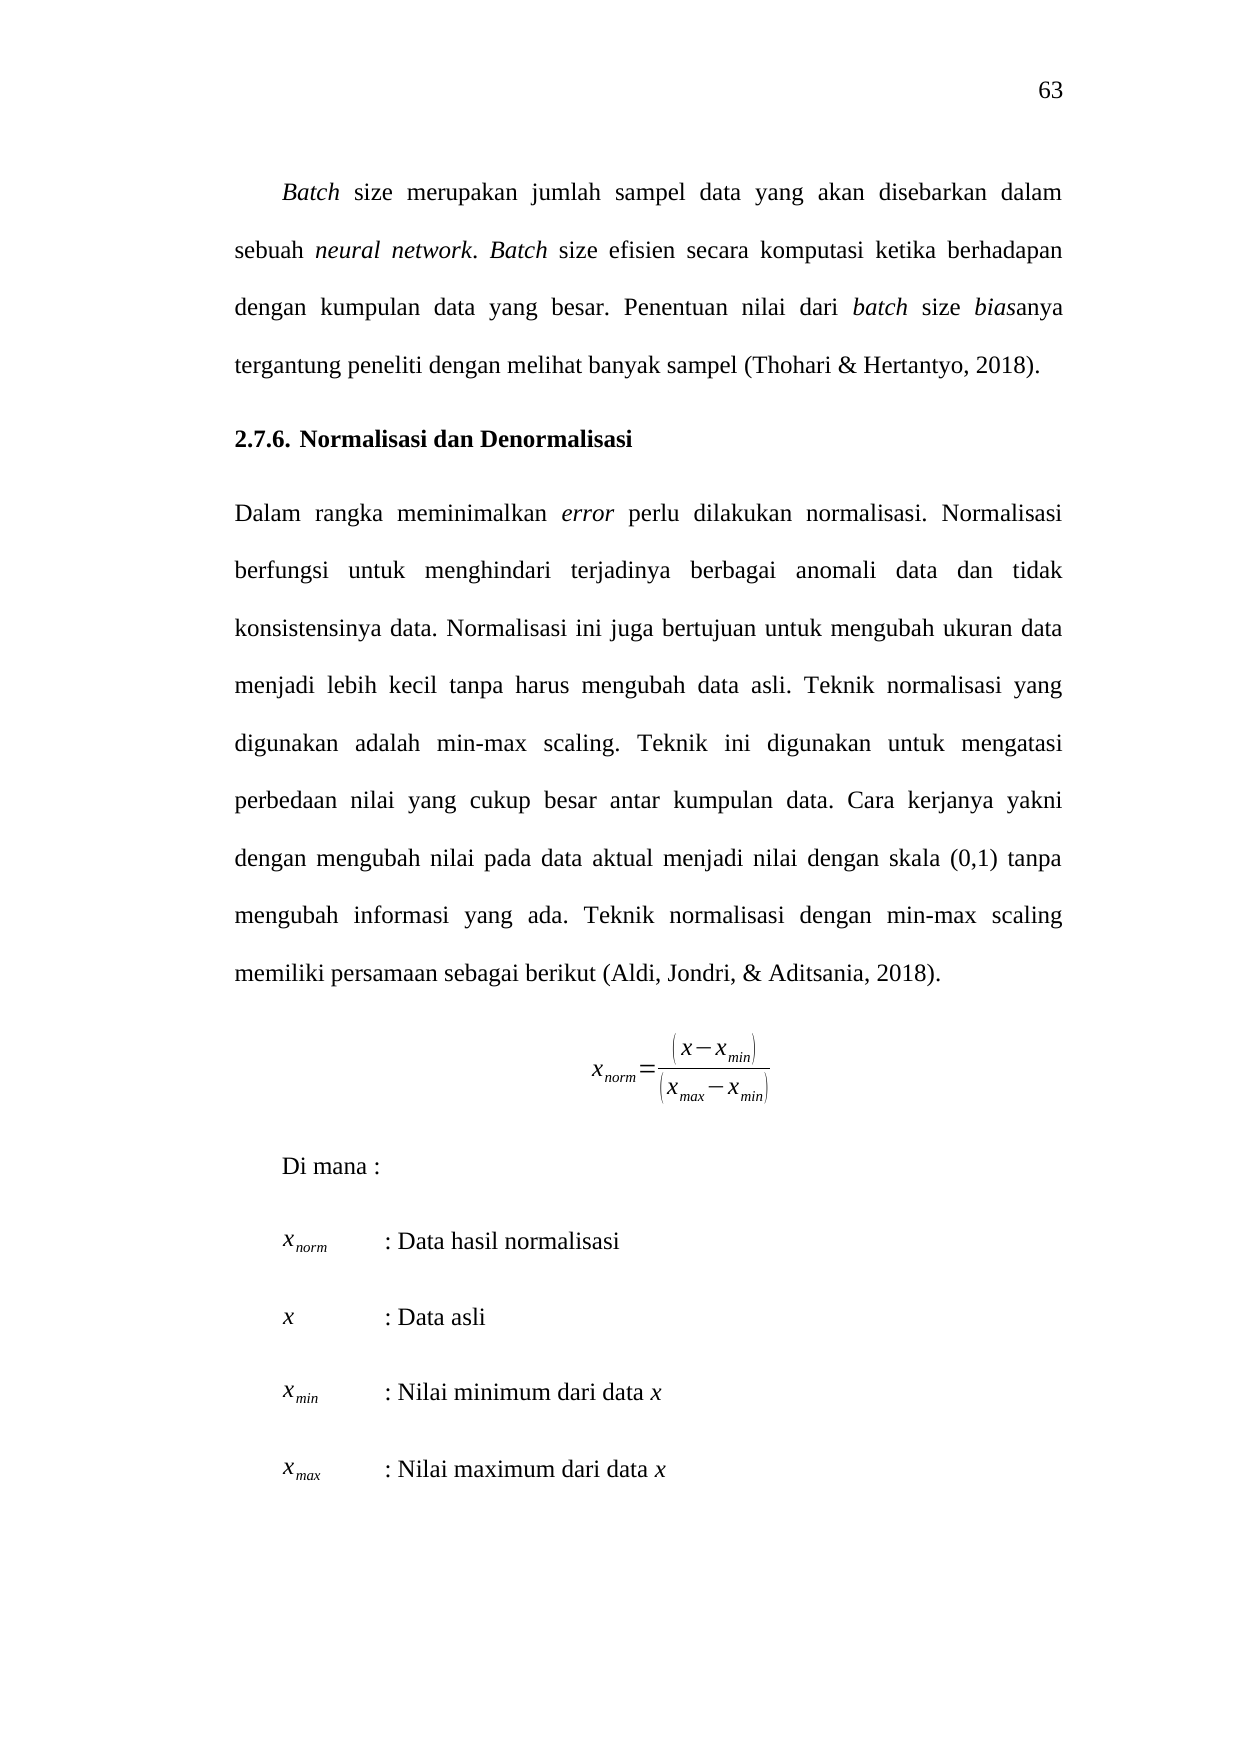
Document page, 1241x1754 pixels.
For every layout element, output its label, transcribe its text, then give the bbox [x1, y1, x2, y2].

text : Data asli [282, 1302, 1063, 1330]
text Dalam rangka meminimalkan error perlu dilakukan normalisasi. Normalisasi berfungsi untuk menghindari terjadinya berbagai anomali data dan tidak konsistensinya data. Normalisasi ini juga bertujuan untuk mengubah ukuran data menjadi lebih kecil tanpa harus mengubah data asli. Teknik normalisasi yang digunakan adalah min-max scaling. Teknik ini digunakan untuk mengatasi perbedaan nilai yang cukup besar antar kumpulan data. Cara kerjanya yakni dengan mengubah nilai pada data aktual menjadi nilai dengan skala (0,1) tanpa mengubah informasi yang ada. Teknik normalisasi dengan min-max scaling memiliki persamaan sebagai berikut . [234, 498, 1063, 987]
text : Data hasil normalisasi [282, 1225, 1063, 1256]
text Di mana : [234, 1151, 1063, 1179]
subtitle Normalisasi dan Denormalisasi [234, 424, 1063, 453]
text : Nilai maximum dari data x [282, 1453, 1063, 1484]
text Batch size merupakan jumlah sampel data yang akan disebarkan dalam sebuah neural network. Batch size efisien secara komputasi ketika berhadapan dengan kumpulan data yang besar. Penentuan nilai dari batch size biasanya tergantung peneliti dengan melihat banyak sampel . [234, 177, 1063, 378]
text : Nilai minimum dari data x [282, 1376, 1063, 1407]
